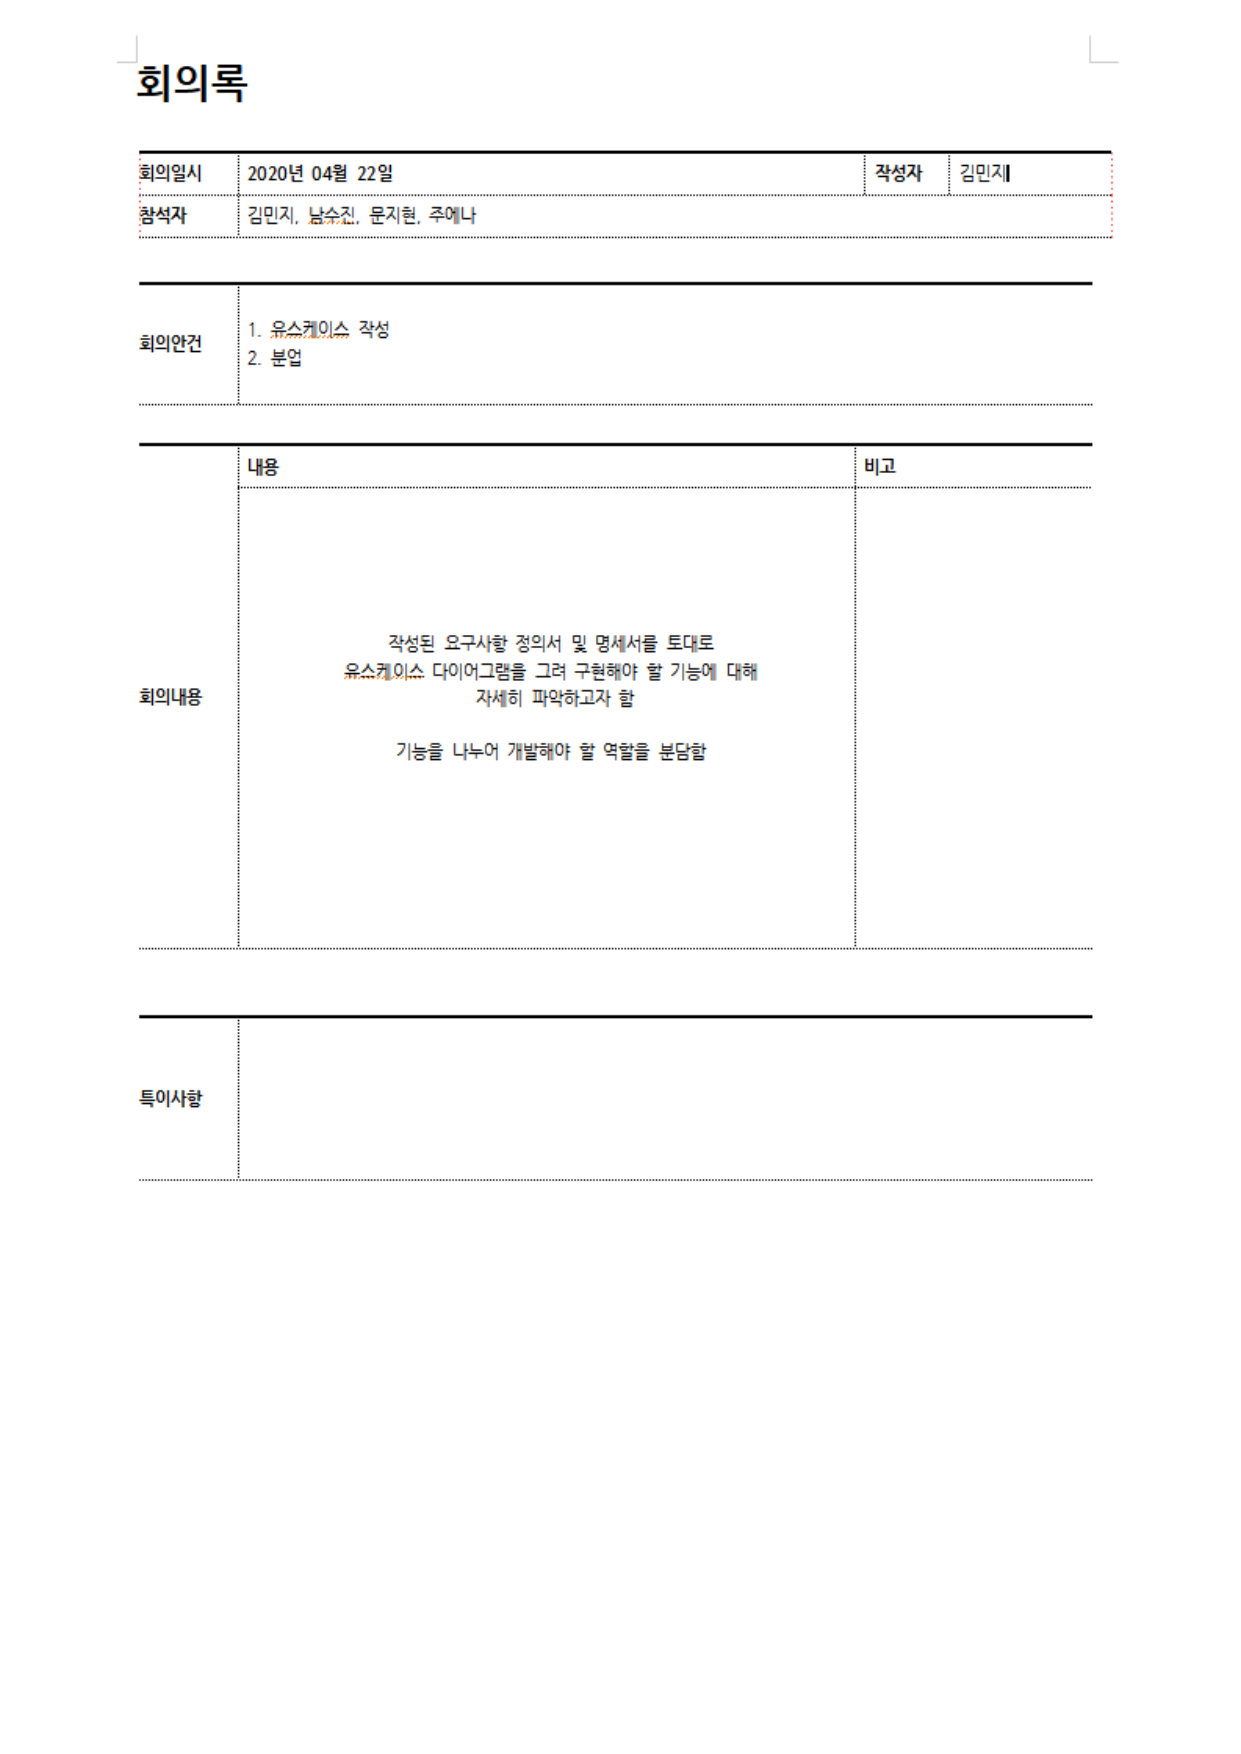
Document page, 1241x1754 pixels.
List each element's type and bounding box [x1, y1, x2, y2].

picture [117, 29, 1124, 1203]
